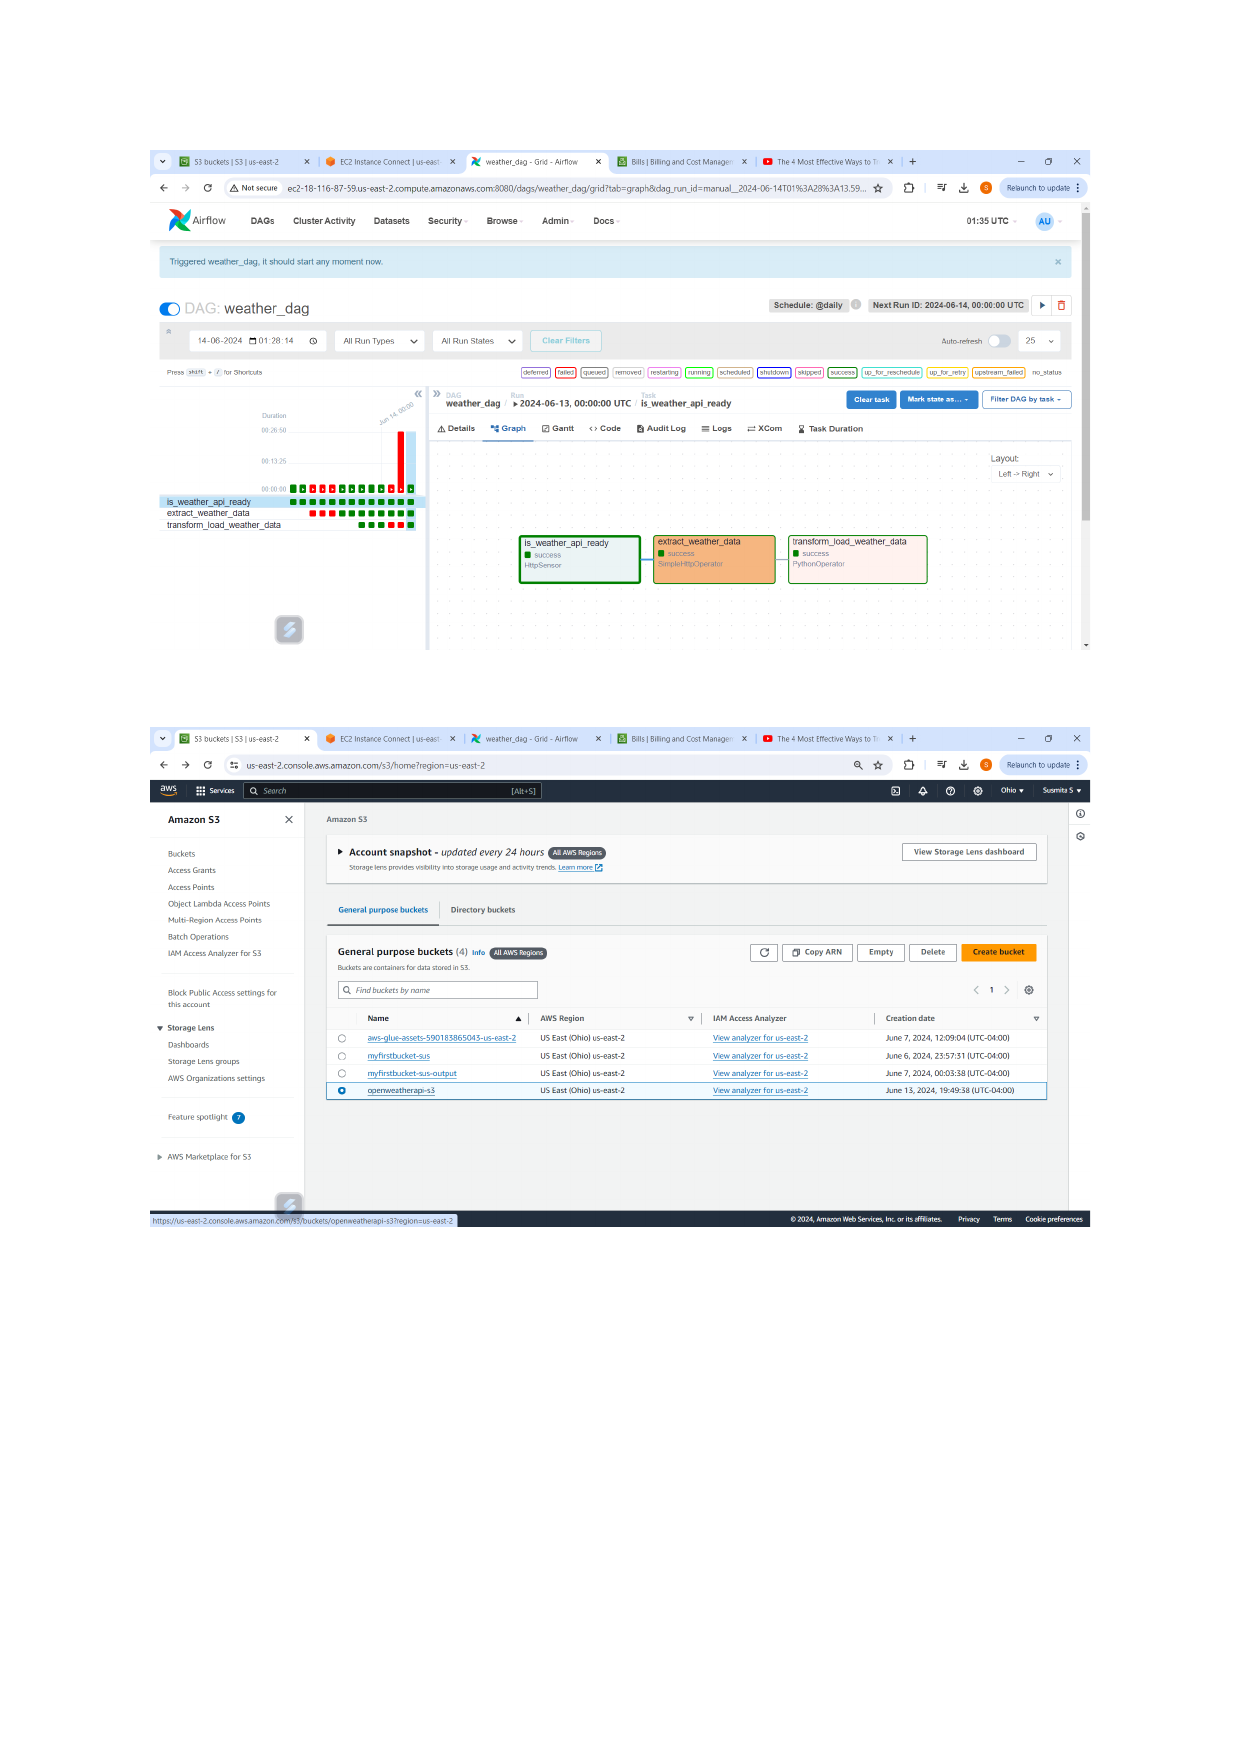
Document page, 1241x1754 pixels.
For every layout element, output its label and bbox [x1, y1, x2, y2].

picture [150, 150, 1091, 650]
picture [150, 727, 1091, 1227]
